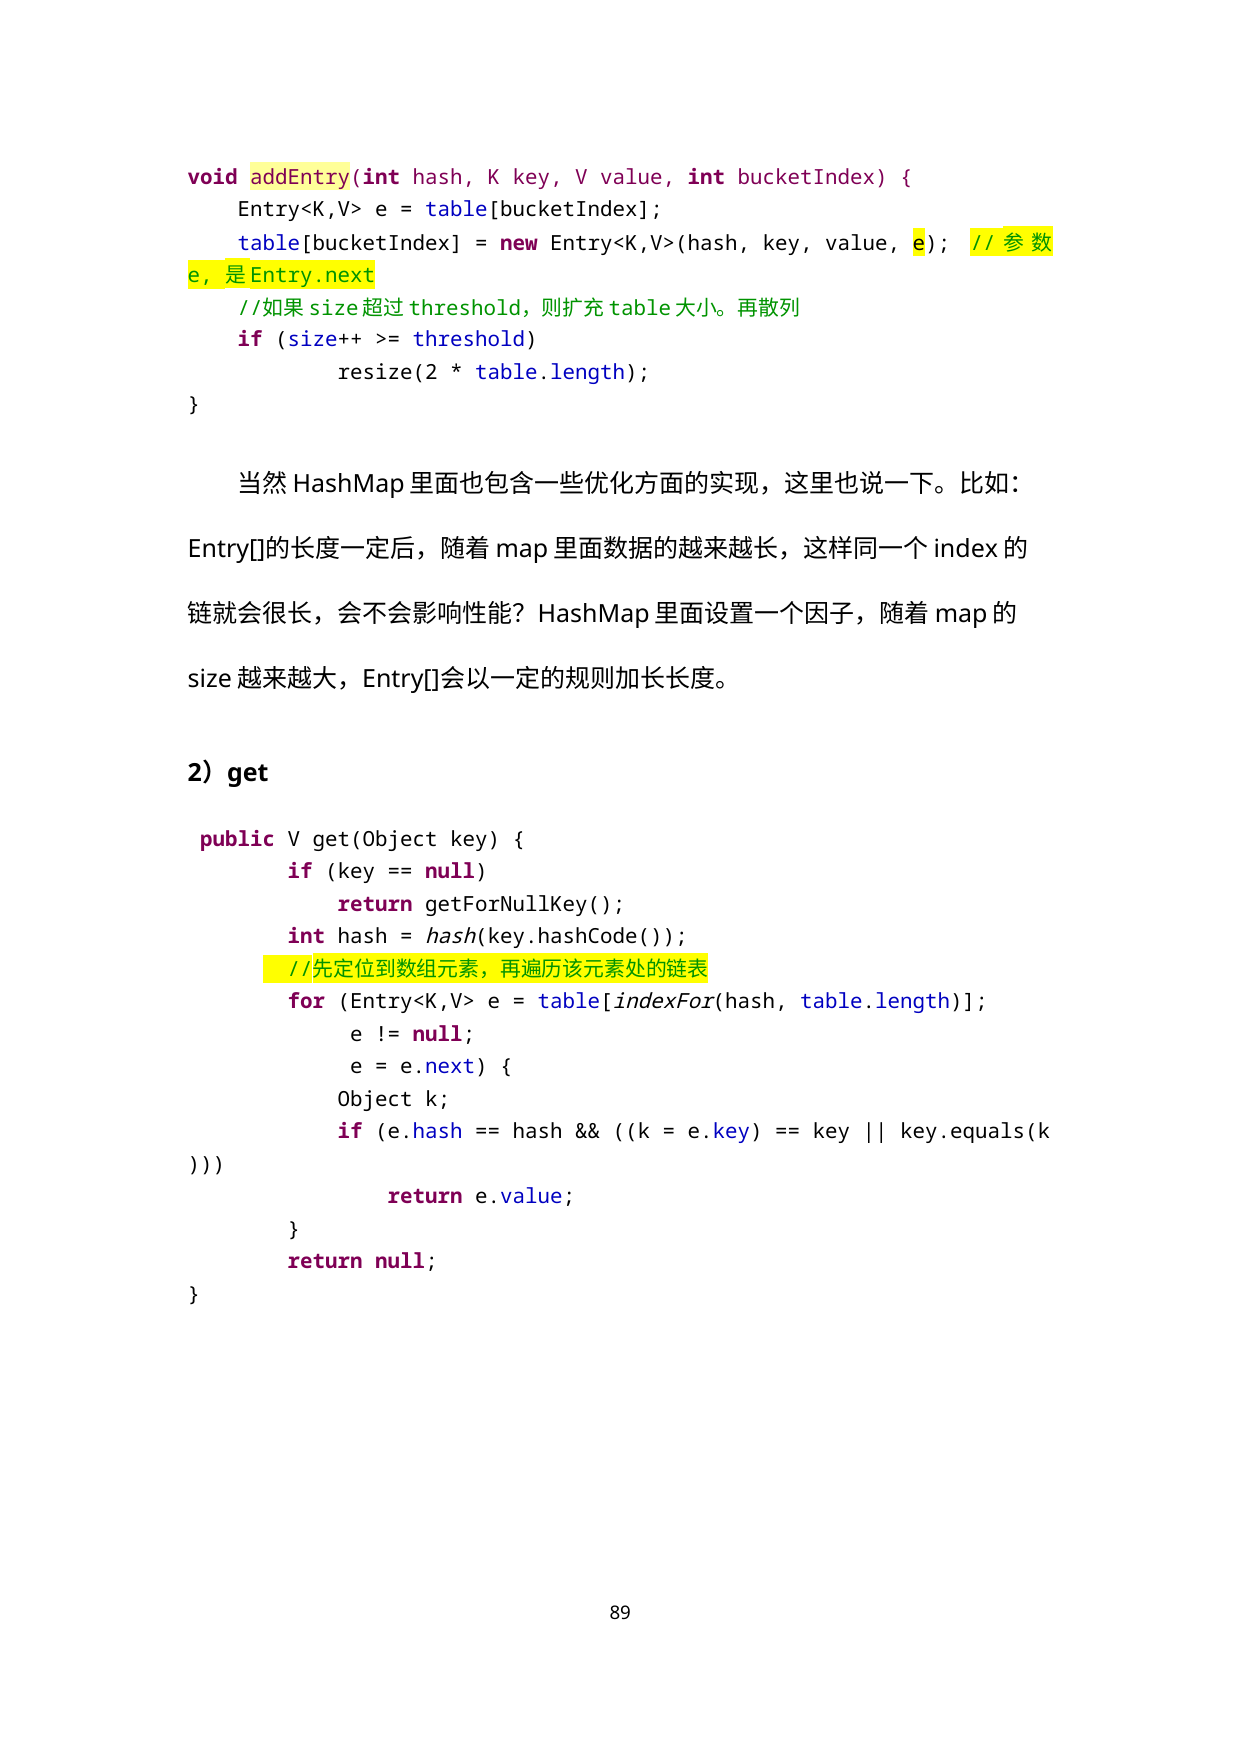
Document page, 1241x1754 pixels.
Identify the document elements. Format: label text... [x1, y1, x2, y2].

text public V get(Object key) { [187, 822, 1053, 854]
text } [187, 1212, 1053, 1244]
text if (key == null) [187, 854, 1053, 887]
subtitle 2）get [187, 738, 1053, 803]
text return getForNullKey(); [187, 887, 1053, 919]
text if (size++ >= threshold) [187, 322, 1053, 355]
text int hash = hash(key.hashCode()); [187, 919, 1053, 952]
text resize(2 * table.length); [187, 355, 1053, 387]
text return e.value; [187, 1179, 1053, 1212]
text Entry<K,V> e = table[bucketIndex]; [187, 192, 1053, 225]
text Object k; [187, 1082, 1053, 1114]
text table[bucketIndex] = new Entry<K,V>(hash, key, value, e); //参数e, 是Entry.next [187, 225, 1053, 290]
text return null; [187, 1244, 1053, 1277]
text //先定位到数组元素，再遍历该元素处的链表 [187, 952, 1053, 984]
text } [187, 387, 1053, 420]
text if (e.hash == hash && ((k = e.key) == key || key.equals(k))) [187, 1114, 1053, 1179]
text //如果size超过threshold，则扩充table大小。再散列 [187, 290, 1053, 322]
text void addEntry(int hash, K key, V value, int bucketIndex) { [187, 160, 1053, 192]
text e != null; [187, 1017, 1053, 1049]
text 当然HashMap里面也包含一些优化方面的实现，这里也说一下。比如：Entry[]的长度一定后，随着map里面数据的越来越长，这样同一个index的链就会很长，会不会影响性能？HashMap里面设置一个因子，随着map的size越来越大，Entry[]会以一定的规则加长长度。 [187, 449, 1053, 709]
text } [187, 1277, 1053, 1309]
text e = e.next) { [187, 1049, 1053, 1082]
text for (Entry<K,V> e = table[indexFor(hash, table.length)]; [187, 984, 1053, 1017]
